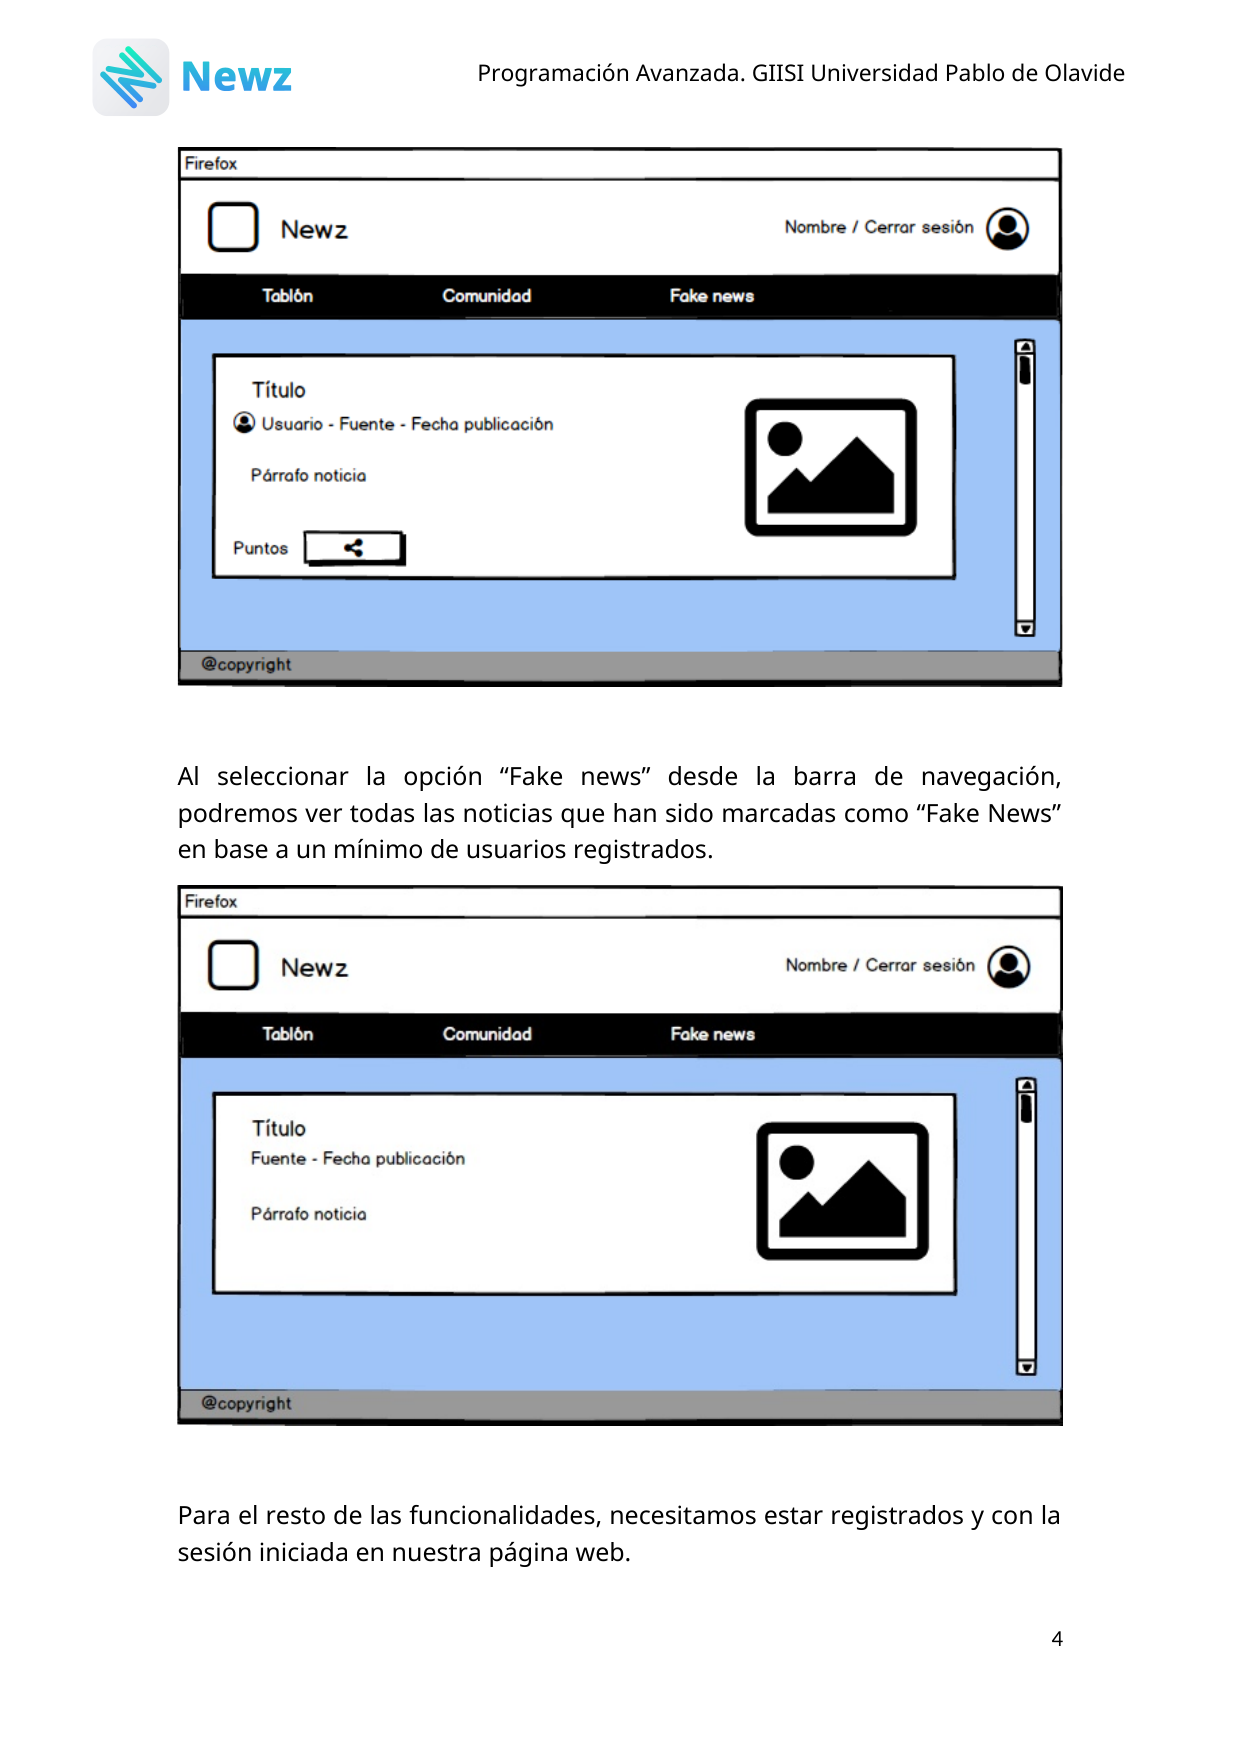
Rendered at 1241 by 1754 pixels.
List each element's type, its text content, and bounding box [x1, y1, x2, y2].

text Para el resto de las funcionalidades, necesitamos estar registrados y con la sesión iniciada en nuestra página web. [177, 1498, 1063, 1569]
picture [87, 18, 297, 137]
picture [177, 885, 1063, 1426]
text Al seleccionar la opción “Fake news” desde la barra de navegación, podremos ver todas las noticias que han sido marcadas como “Fake News” en base a un mínimo de usuarios registrados. [177, 758, 1063, 866]
picture [177, 147, 1063, 687]
